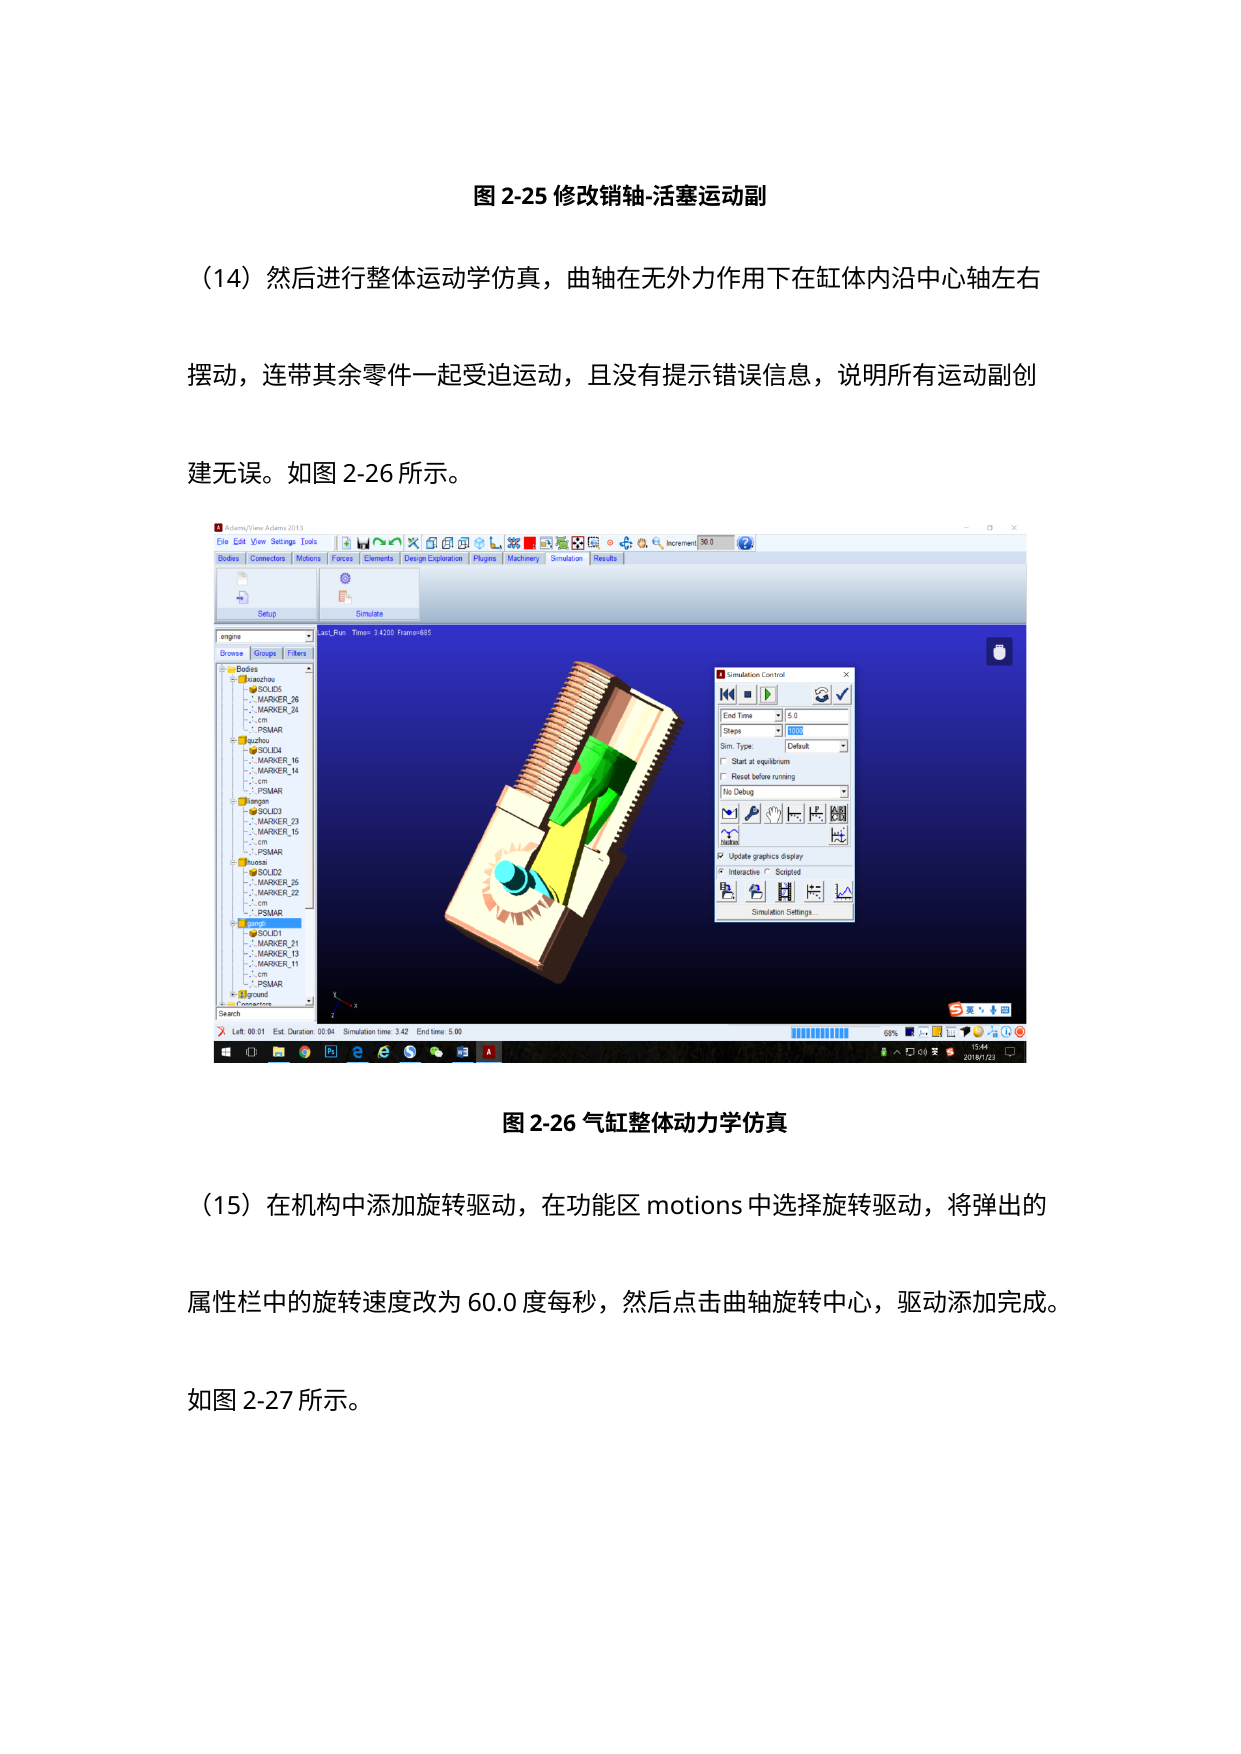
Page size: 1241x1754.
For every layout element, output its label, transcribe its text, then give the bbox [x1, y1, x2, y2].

text 图2-26 气缸整体动力学仿真 [187, 1089, 1053, 1154]
picture [213, 521, 1027, 1063]
list （14）然后进行整体运动学仿真，曲轴在无外力作用下在缸体内沿中心轴左右摆动，连带其余零件一起受迫运动，且没有提示错误信息，说明所有运动副创建无误。如图2-26所示。 [187, 244, 1053, 504]
text 图2-25 修改销轴-活塞运动副 [187, 162, 1053, 227]
list （15）在机构中添加旋转驱动，在功能区motions中选择旋转驱动，将弹出的属性栏中的旋转速度改为60.0度每秒，然后点击曲轴旋转中心，驱动添加完成。如图2-27所示。 [187, 1171, 1053, 1431]
